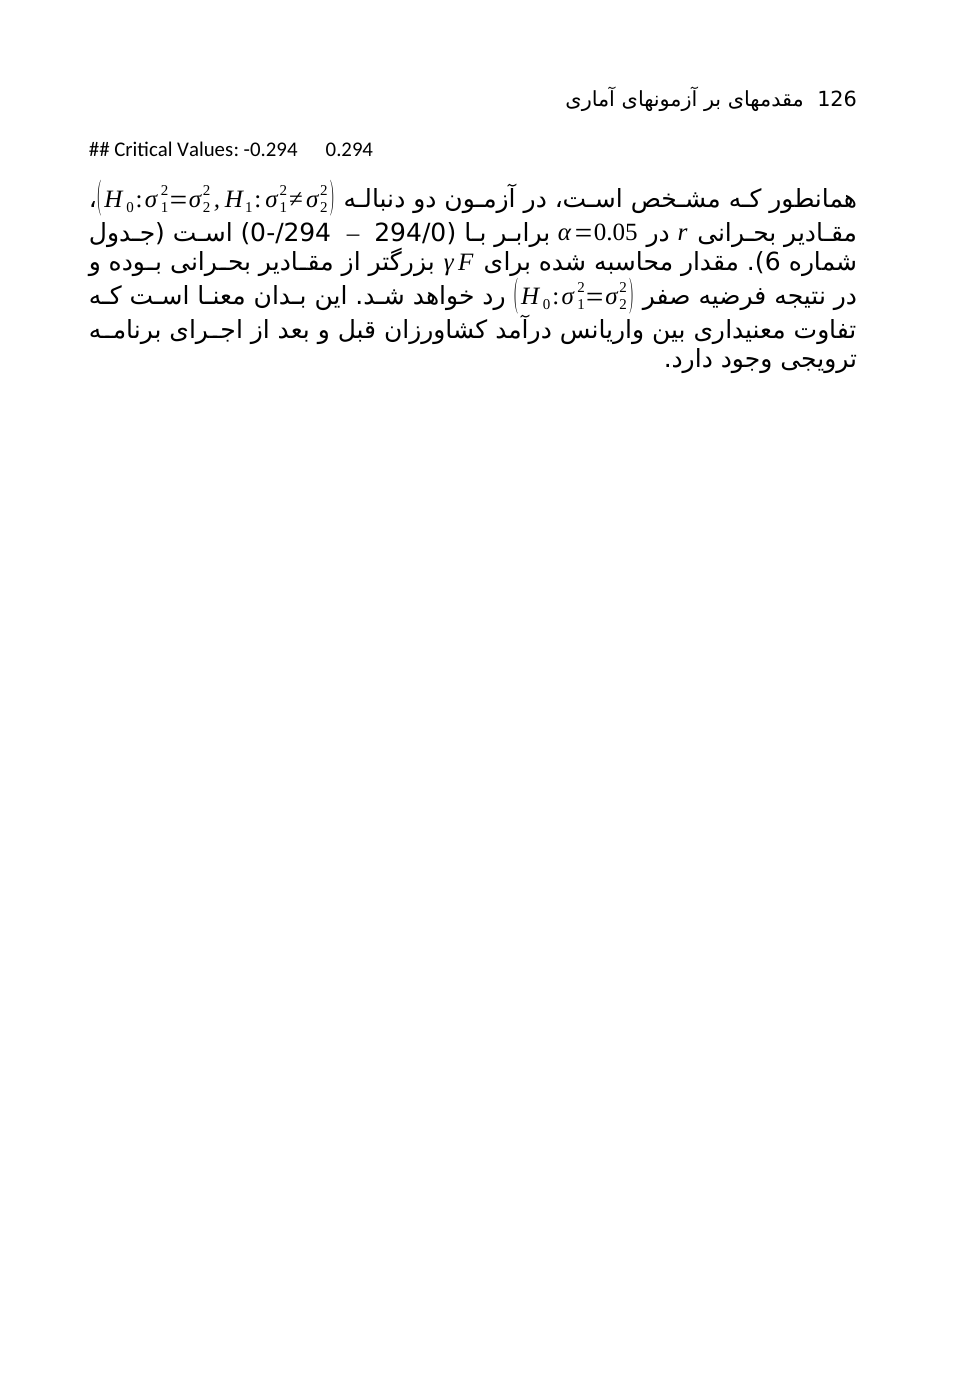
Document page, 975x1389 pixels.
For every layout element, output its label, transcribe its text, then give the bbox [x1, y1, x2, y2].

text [89, 136, 857, 161]
text همانطور که مشخص است، در آزمون دو دنباله ، مقادیر بحرانی در برابر با (294/0 – 294/-0) است (جدول شماره 6). مقدار محاسبه شده برای بزرگتر از مقادیر بحرانی بوده و در نتیجه فرضیه صفر رد خواهد شد. این بدان معنا است که تفاوت معنی‏داری بین واریانس درآمد کشاورزان قبل و بعد از اجرای برنامه ترویجی وجود دارد. [89, 179, 857, 373]
